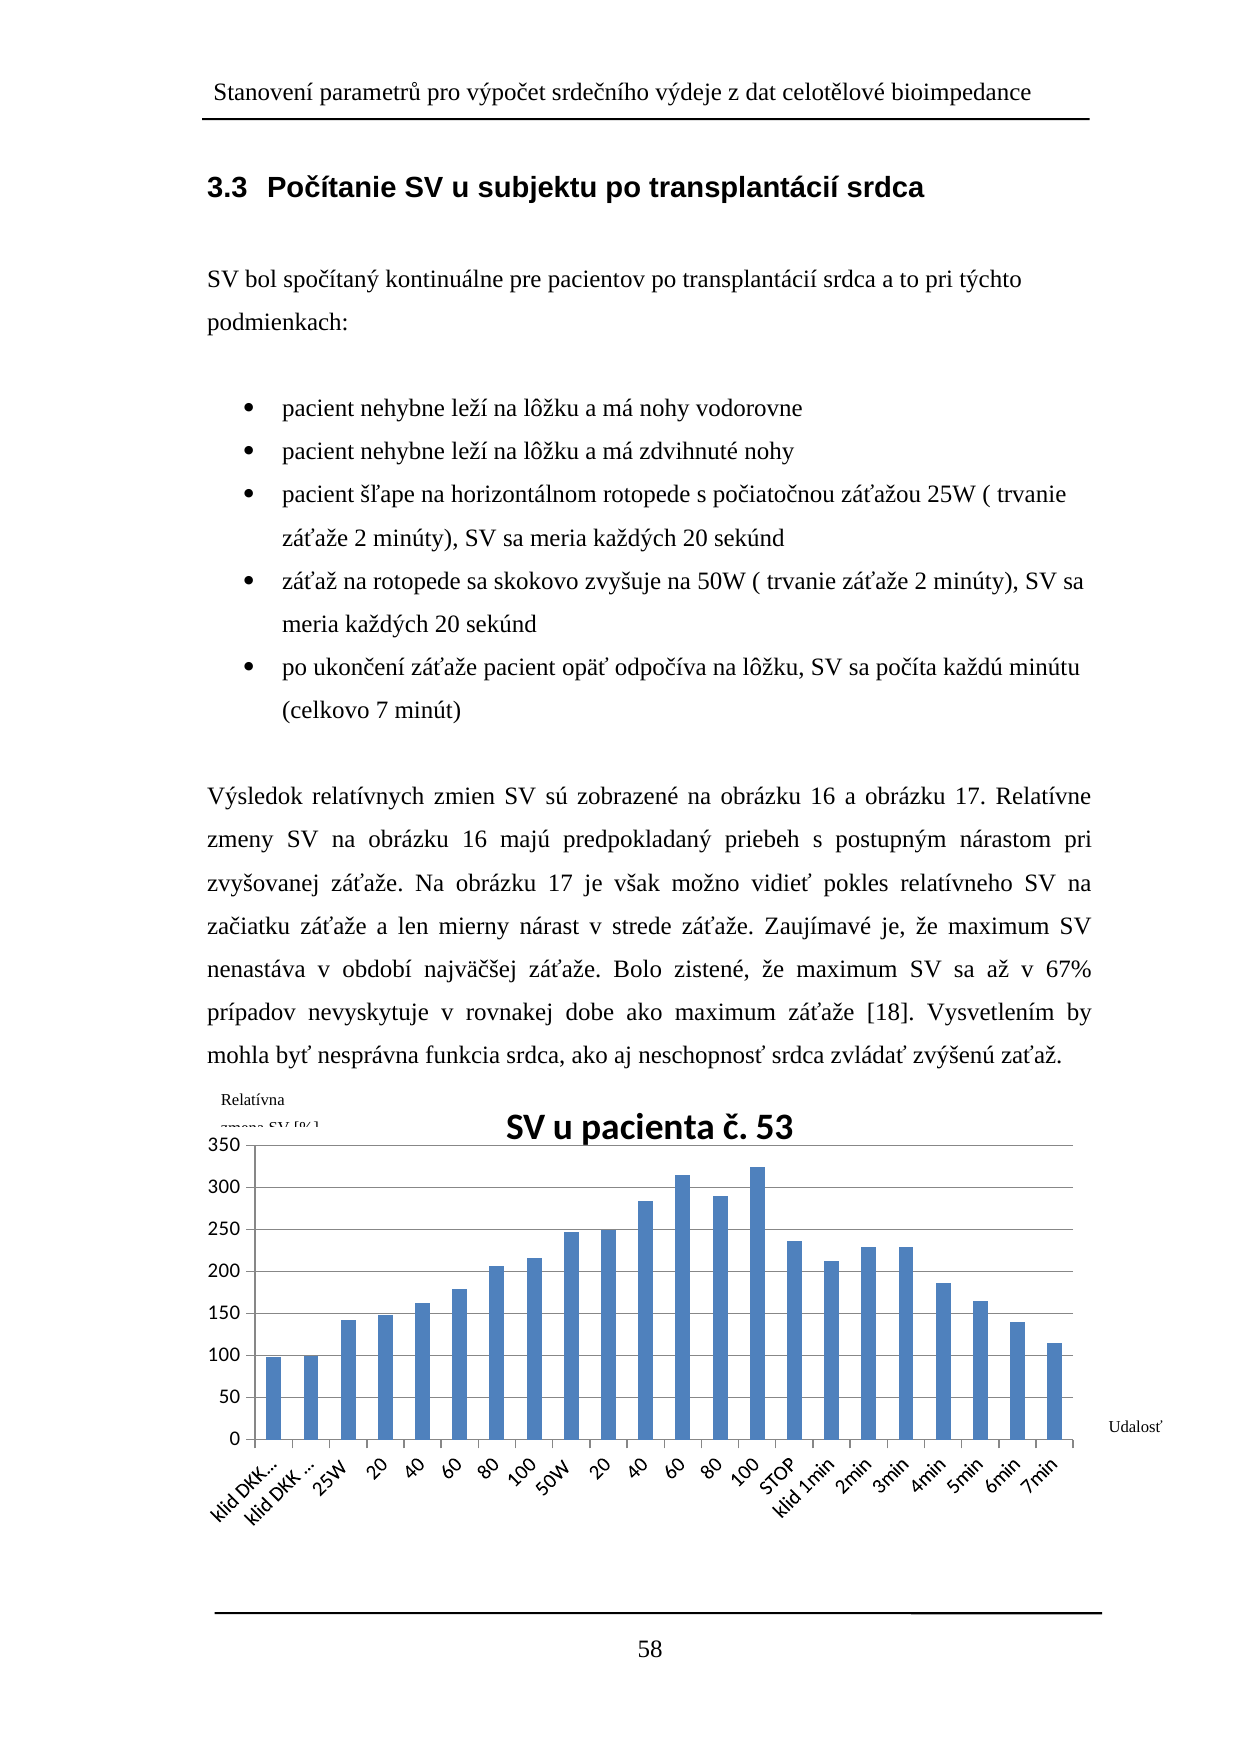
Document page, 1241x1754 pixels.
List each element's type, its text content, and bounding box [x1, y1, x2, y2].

text Výsledok relatívnych zmien SV sú zobrazené na obrázku 16 a obrázku 17. Relatívne zmeny SV na obrázku 16 majú predpokladaný priebeh s postupným nárastom pri zvyšovanej záťaže. Na obrázku 17 je však možno vidieť pokles relatívneho SV na začiatku záťaže a len mierny nárast v strede záťaže. Zaujímavé je, že maximum SV nenastáva v období najväčšej záťaže. Bolo zistené, že maximum SV sa až v 67% prípadov nevyskytuje v rovnakej dobe ako maximum záťaže [18]. Vysvetlením by mohla byť nesprávna funkcia srdca, ako aj neschopnosť srdca zvládať zvýšenú zaťaž. [207, 781, 1092, 1069]
list pacient šľape na horizontálnom rotopede s počiatočnou záťažou 25W ( trvanie záťaže 2 minúty), SV sa meria každých 20 sekúnd [244, 479, 1092, 551]
list pacient nehybne leží na lôžku a má nohy vodorovne [244, 393, 1092, 422]
text SV bol spočítaný kontinuálne pre pacientov po transplantácií srdca a to pri týchto podmienkach: [207, 264, 1092, 336]
list pacient nehybne leží na lôžku a má zdvihnuté nohy [244, 436, 1092, 465]
subtitle Počítanie SV u subjektu po transplantácií srdca [207, 170, 1092, 204]
list po ukončení záťaže pacient opäť odpočíva na lôžku, SV sa počíta každú minútu (celkovo 7 minút) [244, 652, 1092, 724]
list záťaž na rotopede sa skokovo zvyšuje na 50W ( trvanie záťaže 2 minúty), SV sa meria každých 20 sekúnd [244, 566, 1092, 638]
